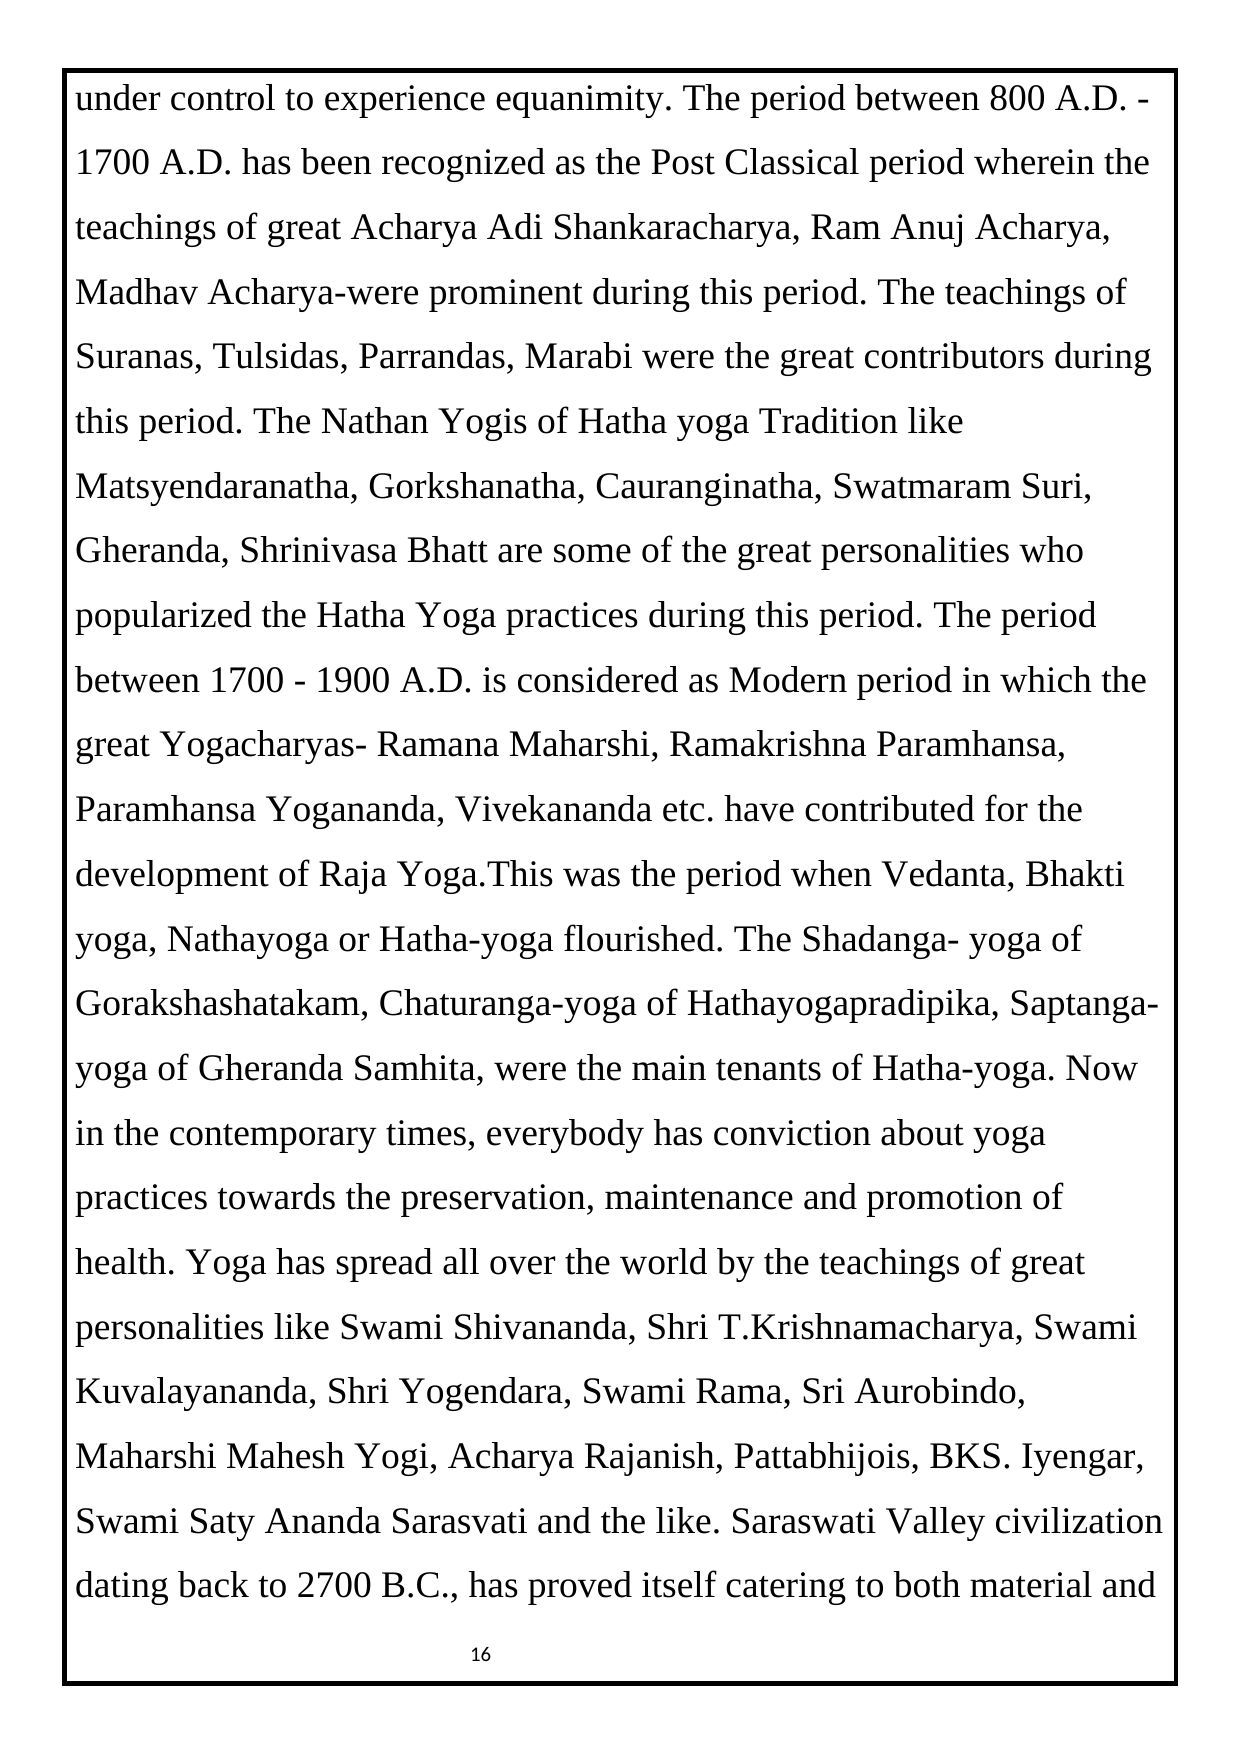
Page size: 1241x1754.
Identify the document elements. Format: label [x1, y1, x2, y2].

text [75, 75, 1165, 1606]
